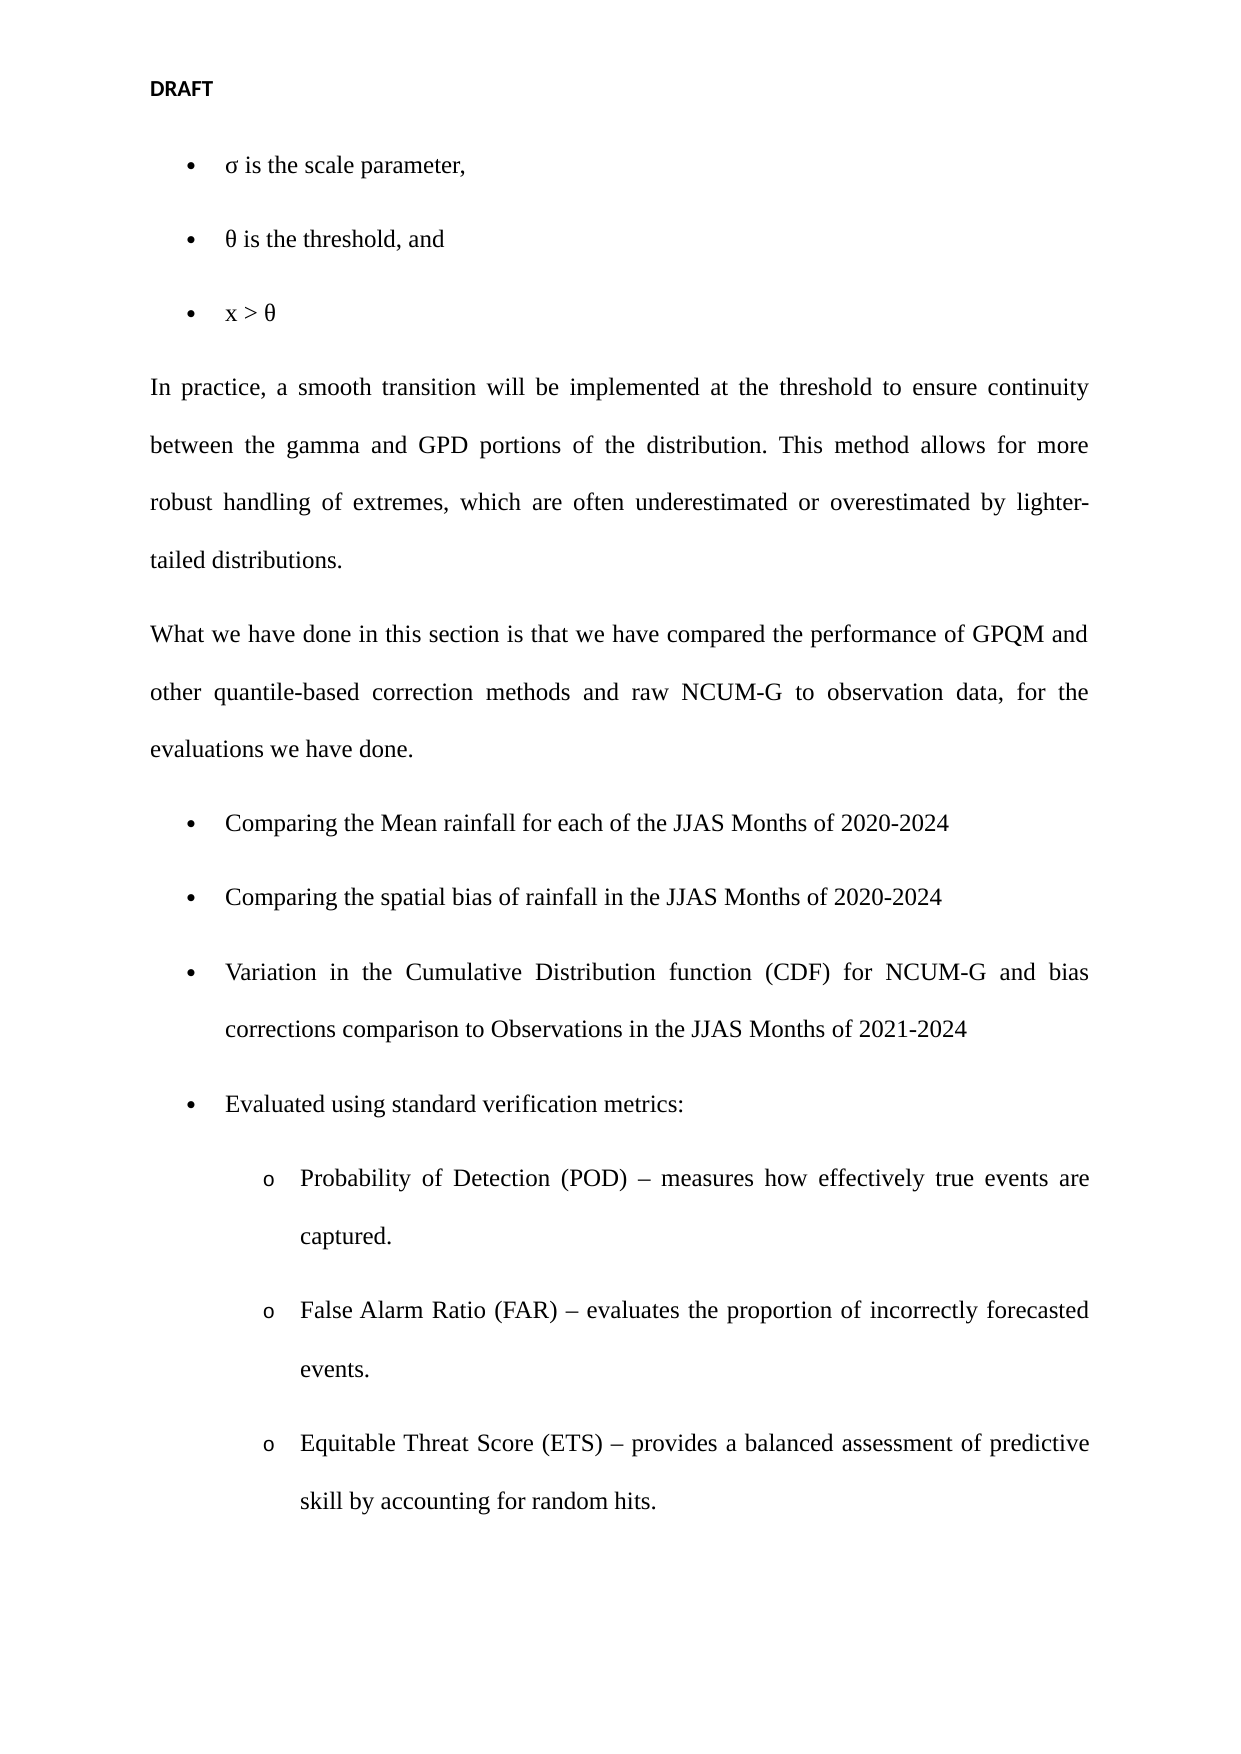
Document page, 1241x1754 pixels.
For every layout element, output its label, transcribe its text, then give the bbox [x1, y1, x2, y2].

list θ is the threshold, and [187, 224, 1090, 253]
list x > θ [187, 298, 1090, 327]
list False Alarm Ratio (FAR) – evaluates the proportion of incorrectly forecasted events. [262, 1296, 1090, 1383]
list σ is the scale parameter, [187, 150, 1090, 179]
list Comparing the spatial bias of rainfall in the JJAS Months of 2020-2024 [187, 882, 1090, 911]
list Comparing the Mean rainfall for each of the JJAS Months of 2020-2024 [187, 808, 1090, 837]
list Equitable Threat Score (ETS) – provides a balanced assessment of predictive skill by accounting for random hits. [262, 1428, 1090, 1515]
text In practice, a smooth transition will be implemented at the threshold to ensure continuity between the gamma and GPD portions of the distribution. This method allows for more robust handling of extremes, which are often underestimated or overestimated by lighter-tailed distributions. [150, 372, 1090, 574]
list Probability of Detection (POD) – measures how effectively true events are captured. [262, 1163, 1090, 1250]
list Variation in the Cumulative Distribution function (CDF) for NCUM-G and bias corrections comparison to Observations in the JJAS Months of 2021-2024 [187, 957, 1090, 1043]
list Evaluated using standard verification metrics: [187, 1089, 1090, 1118]
text What we have done in this section is that we have compared the performance of GPQM and other quantile-based correction methods and raw NCUM-G to observation data, for the evaluations we have done. [150, 619, 1090, 763]
